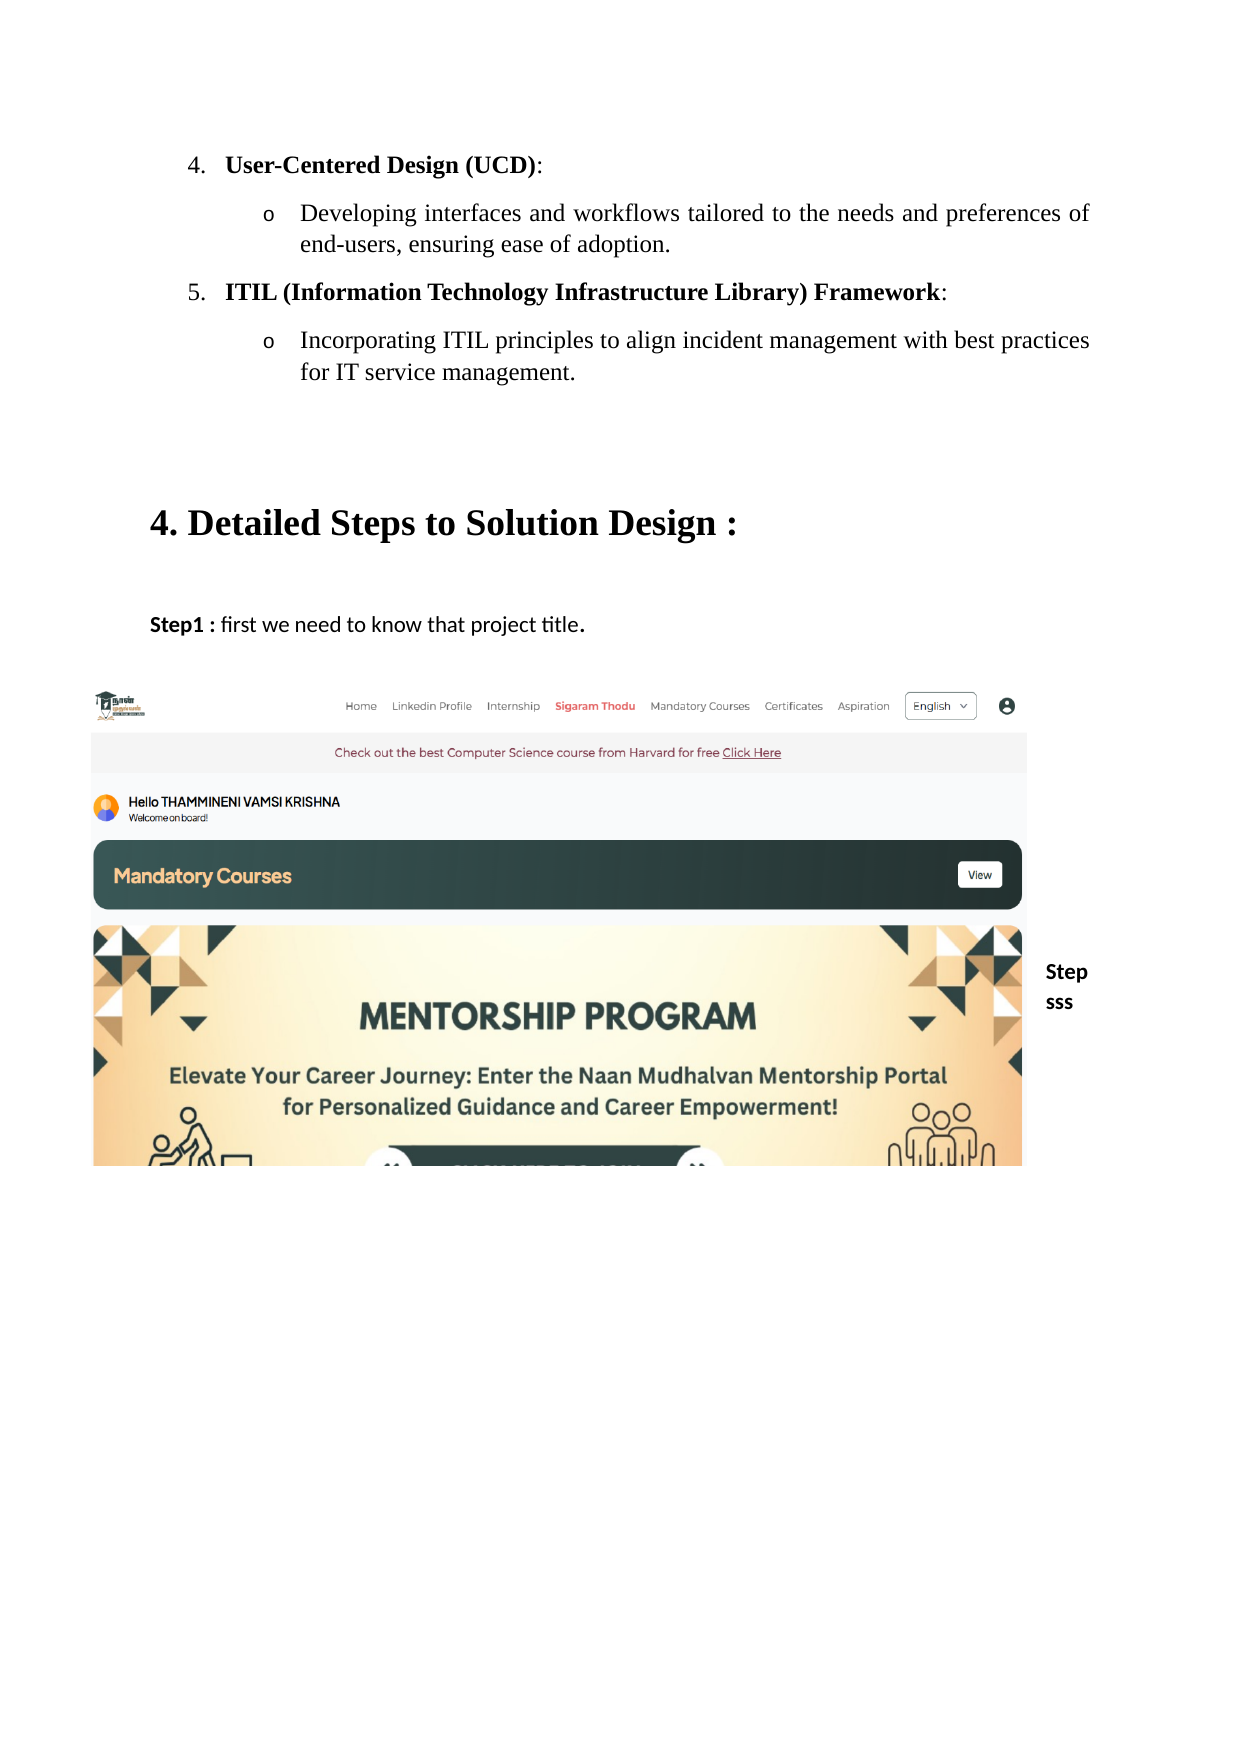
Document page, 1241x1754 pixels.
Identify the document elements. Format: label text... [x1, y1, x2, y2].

list User-Centered Design (UCD): [187, 150, 1090, 179]
list Incorporating ITIL principles to align incident management with best practices for IT service management. [262, 325, 1090, 386]
text Step sss [1026, 957, 1090, 1015]
list Developing interfaces and workflows tailored to the needs and preferences of end-users, ensuring ease of adoption. [262, 198, 1090, 258]
list ITIL (Information Technology Infrastructure Library) Framework: [187, 277, 1090, 306]
text 4. Detailed Steps to Solution Design : [150, 500, 1090, 543]
text Step1 : first we need to know that project title. [150, 610, 1090, 638]
picture [89, 680, 1026, 1165]
